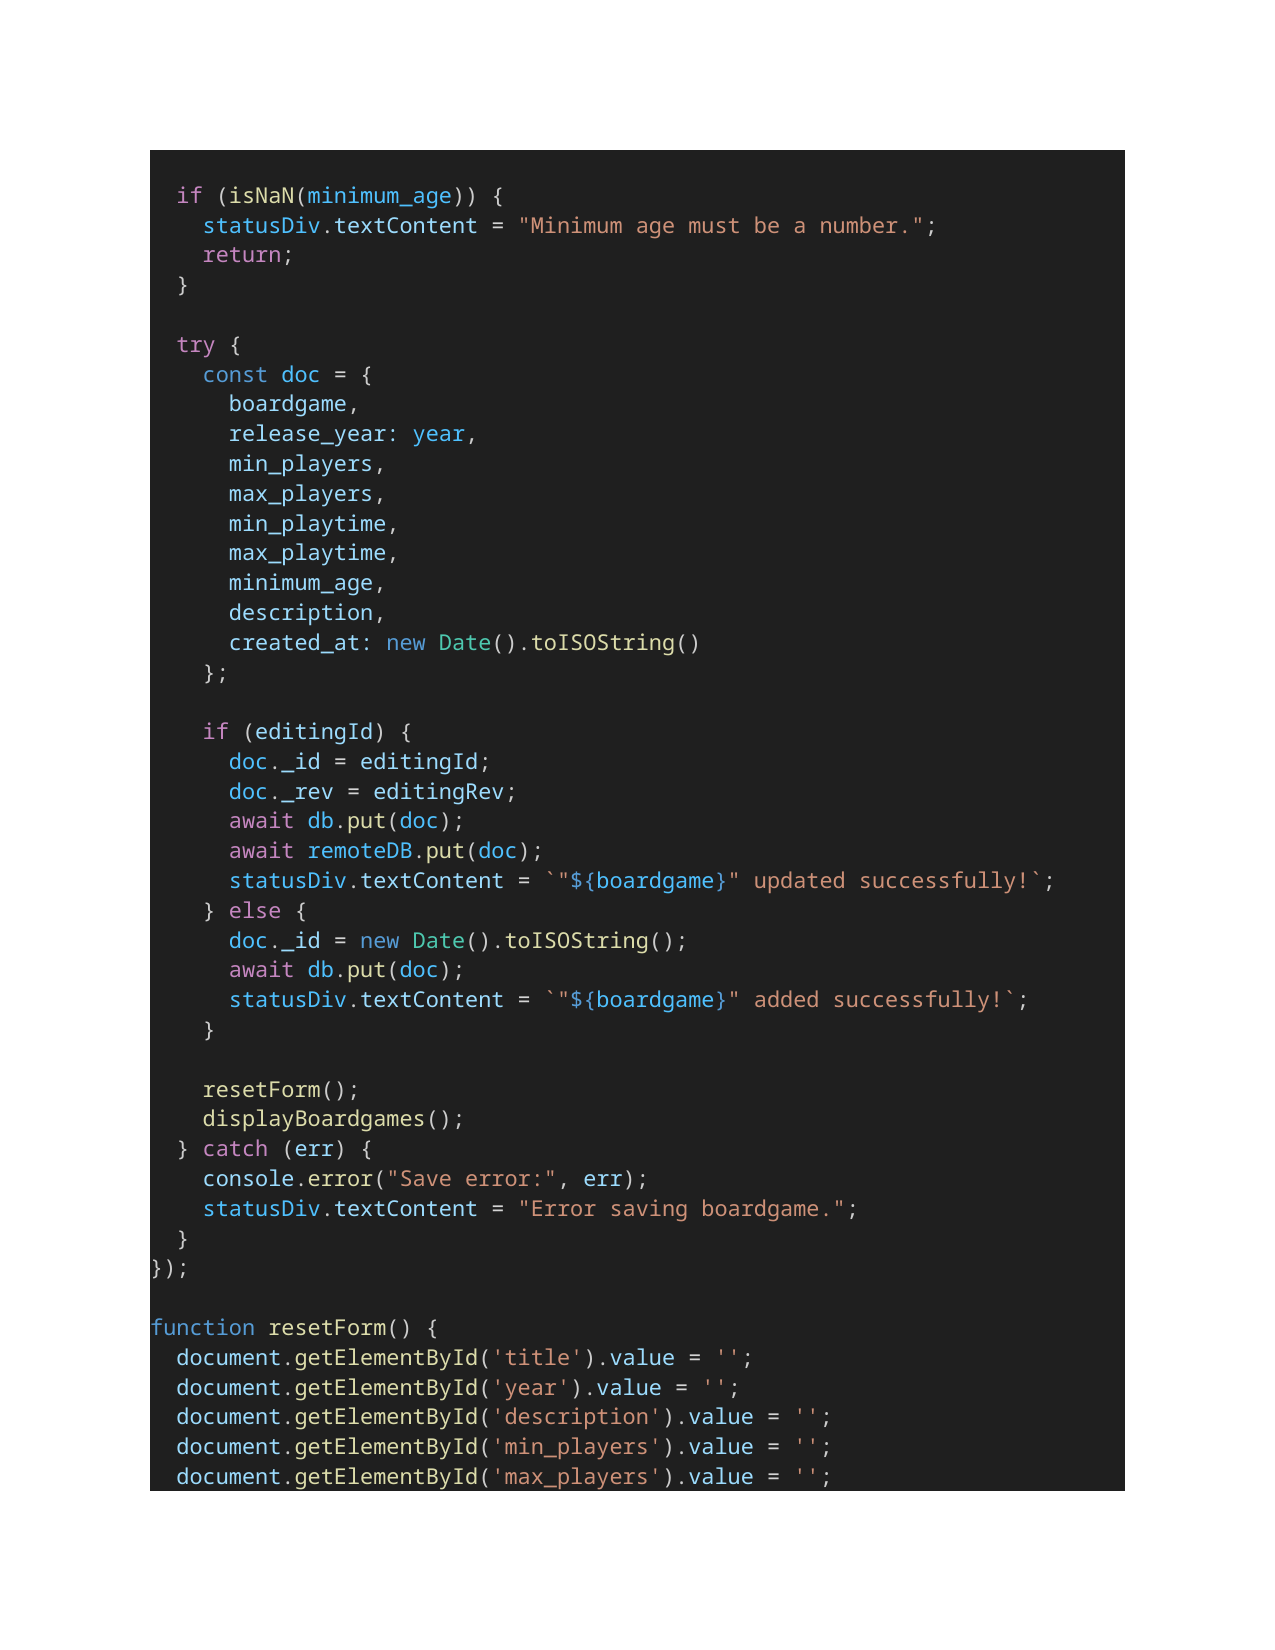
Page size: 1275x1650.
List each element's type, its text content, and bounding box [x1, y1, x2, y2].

text created_at: new Date().toISOString() [150, 627, 1125, 656]
text await db.put(doc); [150, 954, 1125, 984]
text resetForm(); [150, 1073, 1125, 1103]
text try { [150, 329, 1125, 358]
text const doc = { [150, 358, 1125, 388]
text }; [150, 656, 1125, 686]
text doc._rev = editingRev; [150, 776, 1125, 805]
text } [150, 269, 1125, 299]
text max_players, [150, 478, 1125, 507]
text }); [150, 1252, 1125, 1282]
text statusDiv.textContent = `"${boardgame}" added successfully!`; [150, 984, 1125, 1014]
text return; [150, 239, 1125, 269]
text document.getElementById('title').value = ''; [150, 1342, 1125, 1371]
text statusDiv.textContent = "Minimum age must be a number."; [150, 209, 1125, 239]
text doc._id = new Date().toISOString(); [150, 924, 1125, 954]
text minimum_age, [150, 567, 1125, 597]
text function resetForm() { [150, 1312, 1125, 1342]
text doc._id = editingId; [150, 746, 1125, 776]
text } else { [150, 895, 1125, 924]
text document.getElementById('max_players').value = ''; [150, 1461, 1125, 1491]
text } [150, 1014, 1125, 1044]
text document.getElementById('description').value = ''; [150, 1401, 1125, 1431]
text description, [150, 597, 1125, 627]
text } [150, 1222, 1125, 1252]
text if (editingId) { [150, 716, 1125, 746]
text await db.put(doc); [150, 805, 1125, 835]
text console.error("Save error:", err); [150, 1163, 1125, 1193]
text statusDiv.textContent = "Error saving boardgame."; [150, 1193, 1125, 1222]
text boardgame, [150, 388, 1125, 418]
text release_year: year, [150, 418, 1125, 448]
text min_playtime, [150, 507, 1125, 537]
text min_players, [150, 448, 1125, 478]
text await remoteDB.put(doc); [150, 835, 1125, 865]
text if (isNaN(minimum_age)) { [150, 180, 1125, 209]
text displayBoardgames(); [150, 1103, 1125, 1133]
text statusDiv.textContent = `"${boardgame}" updated successfully!`; [150, 865, 1125, 895]
text document.getElementById('min_players').value = ''; [150, 1431, 1125, 1461]
text } catch (err) { [150, 1133, 1125, 1163]
text document.getElementById('year').value = ''; [150, 1371, 1125, 1401]
text max_playtime, [150, 537, 1125, 567]
